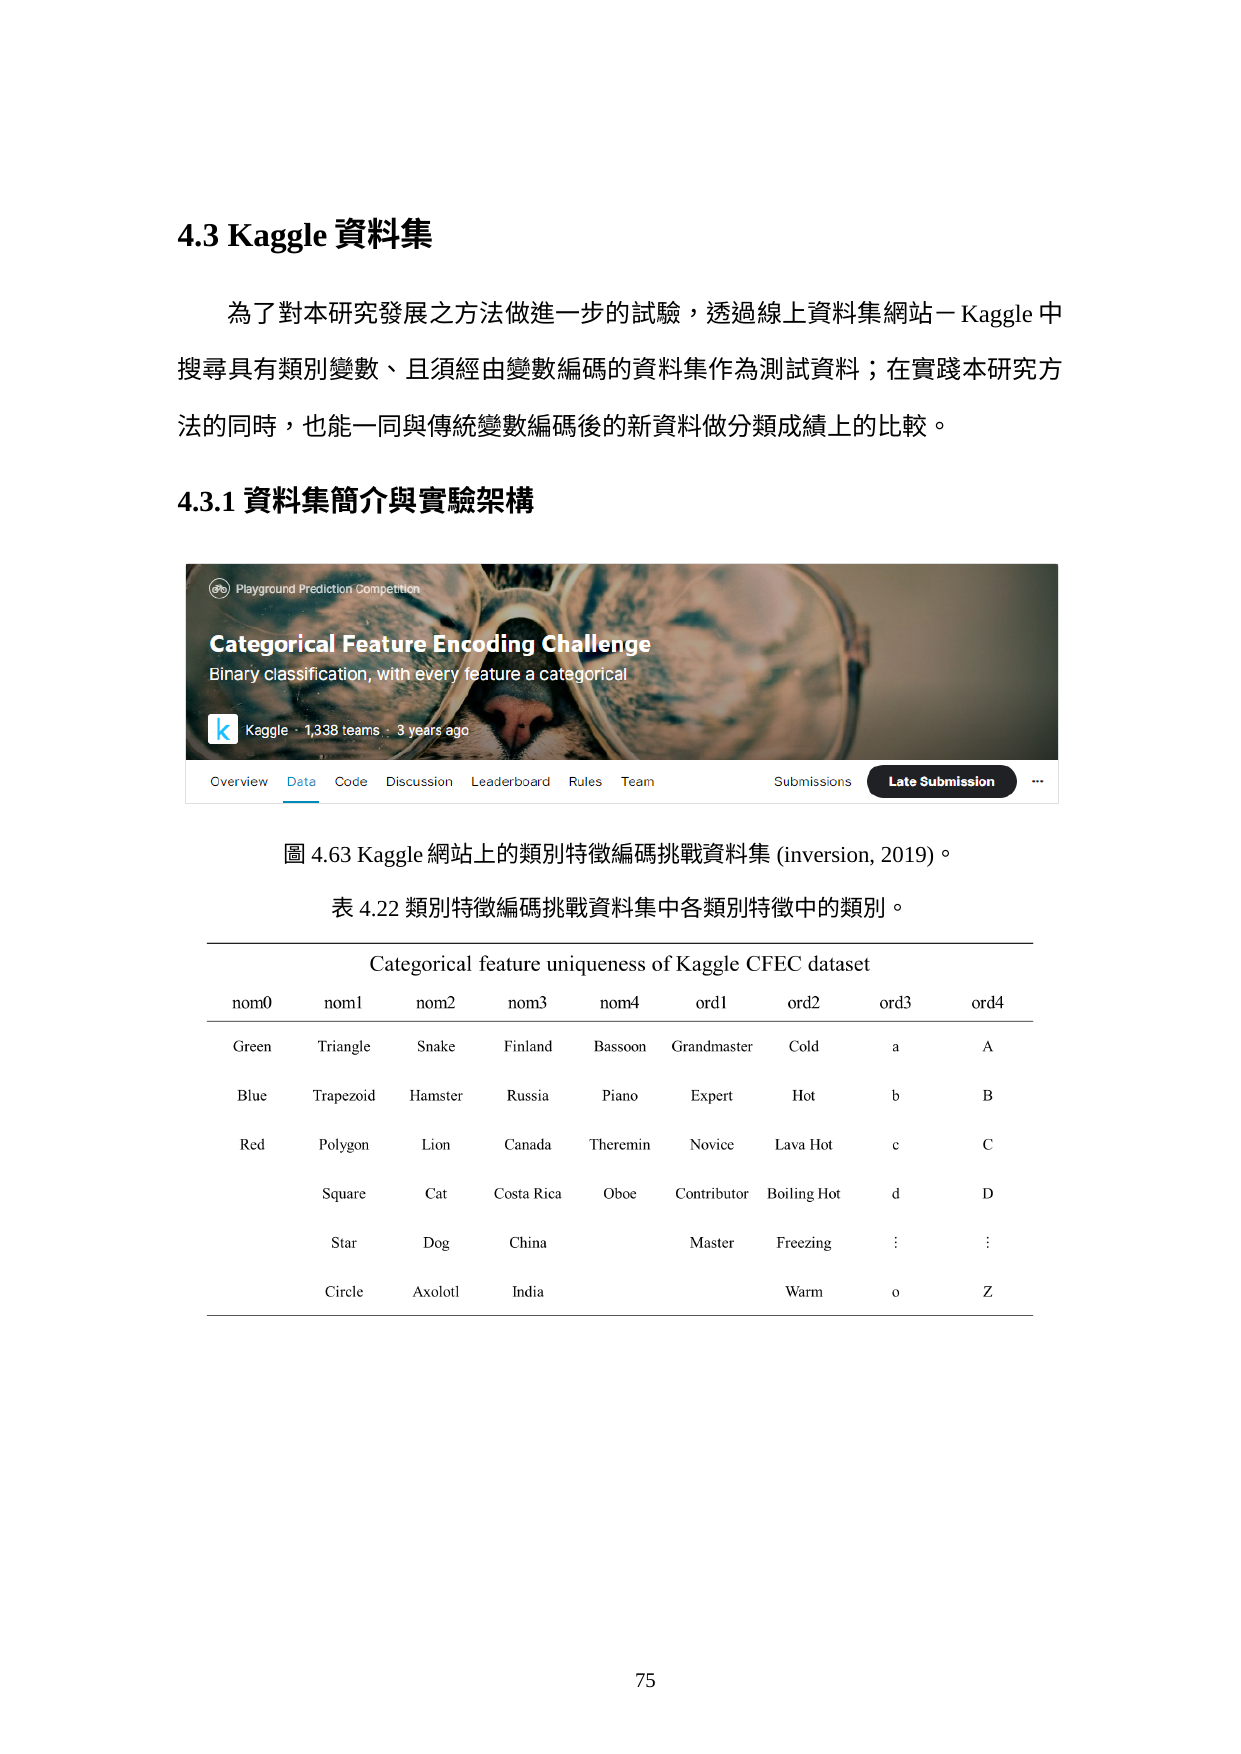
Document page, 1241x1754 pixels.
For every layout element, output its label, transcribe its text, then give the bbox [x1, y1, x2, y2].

text 為了對本研究發展之方法做進一步的試驗，透過線上資料集網站－Kaggle中搜尋具有類別變數、且須經由變數編碼的資料集作為測試資料；在實踐本研究方法的同時，也能一同與傳統變數編碼後的新資料做分類成績上的比較。 [177, 293, 1063, 443]
subtitle 資料集簡介與實驗架構 [177, 461, 1063, 536]
picture [206, 942, 1034, 1316]
picture [177, 557, 1063, 809]
subtitle Kaggle資料集 [177, 194, 1063, 269]
